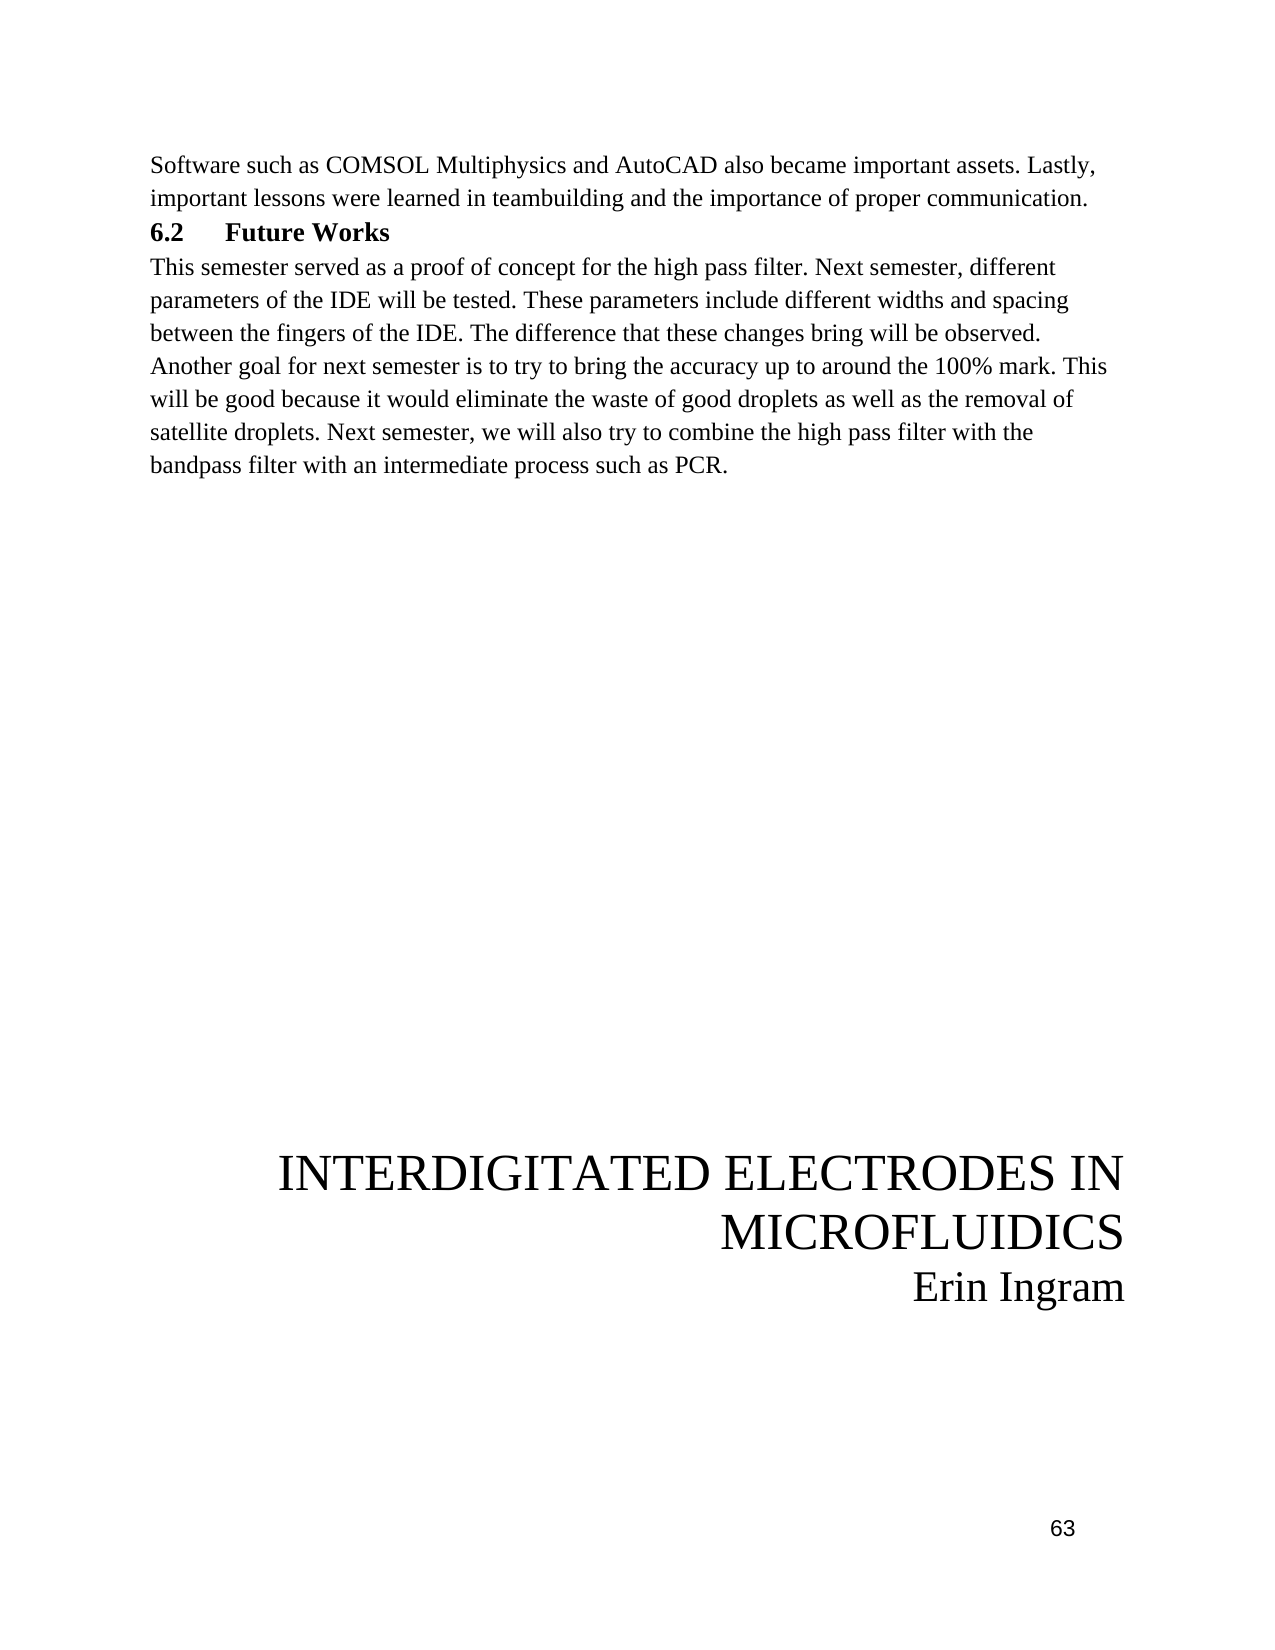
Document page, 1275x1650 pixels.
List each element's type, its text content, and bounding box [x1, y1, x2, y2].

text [150, 150, 1125, 212]
text Erin Ingram [150, 1261, 1125, 1311]
text This semester served as a proof of concept for the high pass filter. Next semester, different parameters of the IDE will be tested. These parameters include different widths and spacing between the fingers of the IDE. The difference that these changes bring will be observed. Another goal for next semester is to try to bring the accuracy up to around the 100% mark. This will be good because it would eliminate the waste of good droplets as well as the removal of satellite droplets. Next semester, we will also try to combine the high pass filter with the bandpass filter with an intermediate process such as PCR. [150, 252, 1125, 479]
text 6.2 Future Works [150, 216, 1125, 247]
text INTERDIGITATED ELECTRODES IN MICROFLUIDICS [150, 1141, 1125, 1261]
